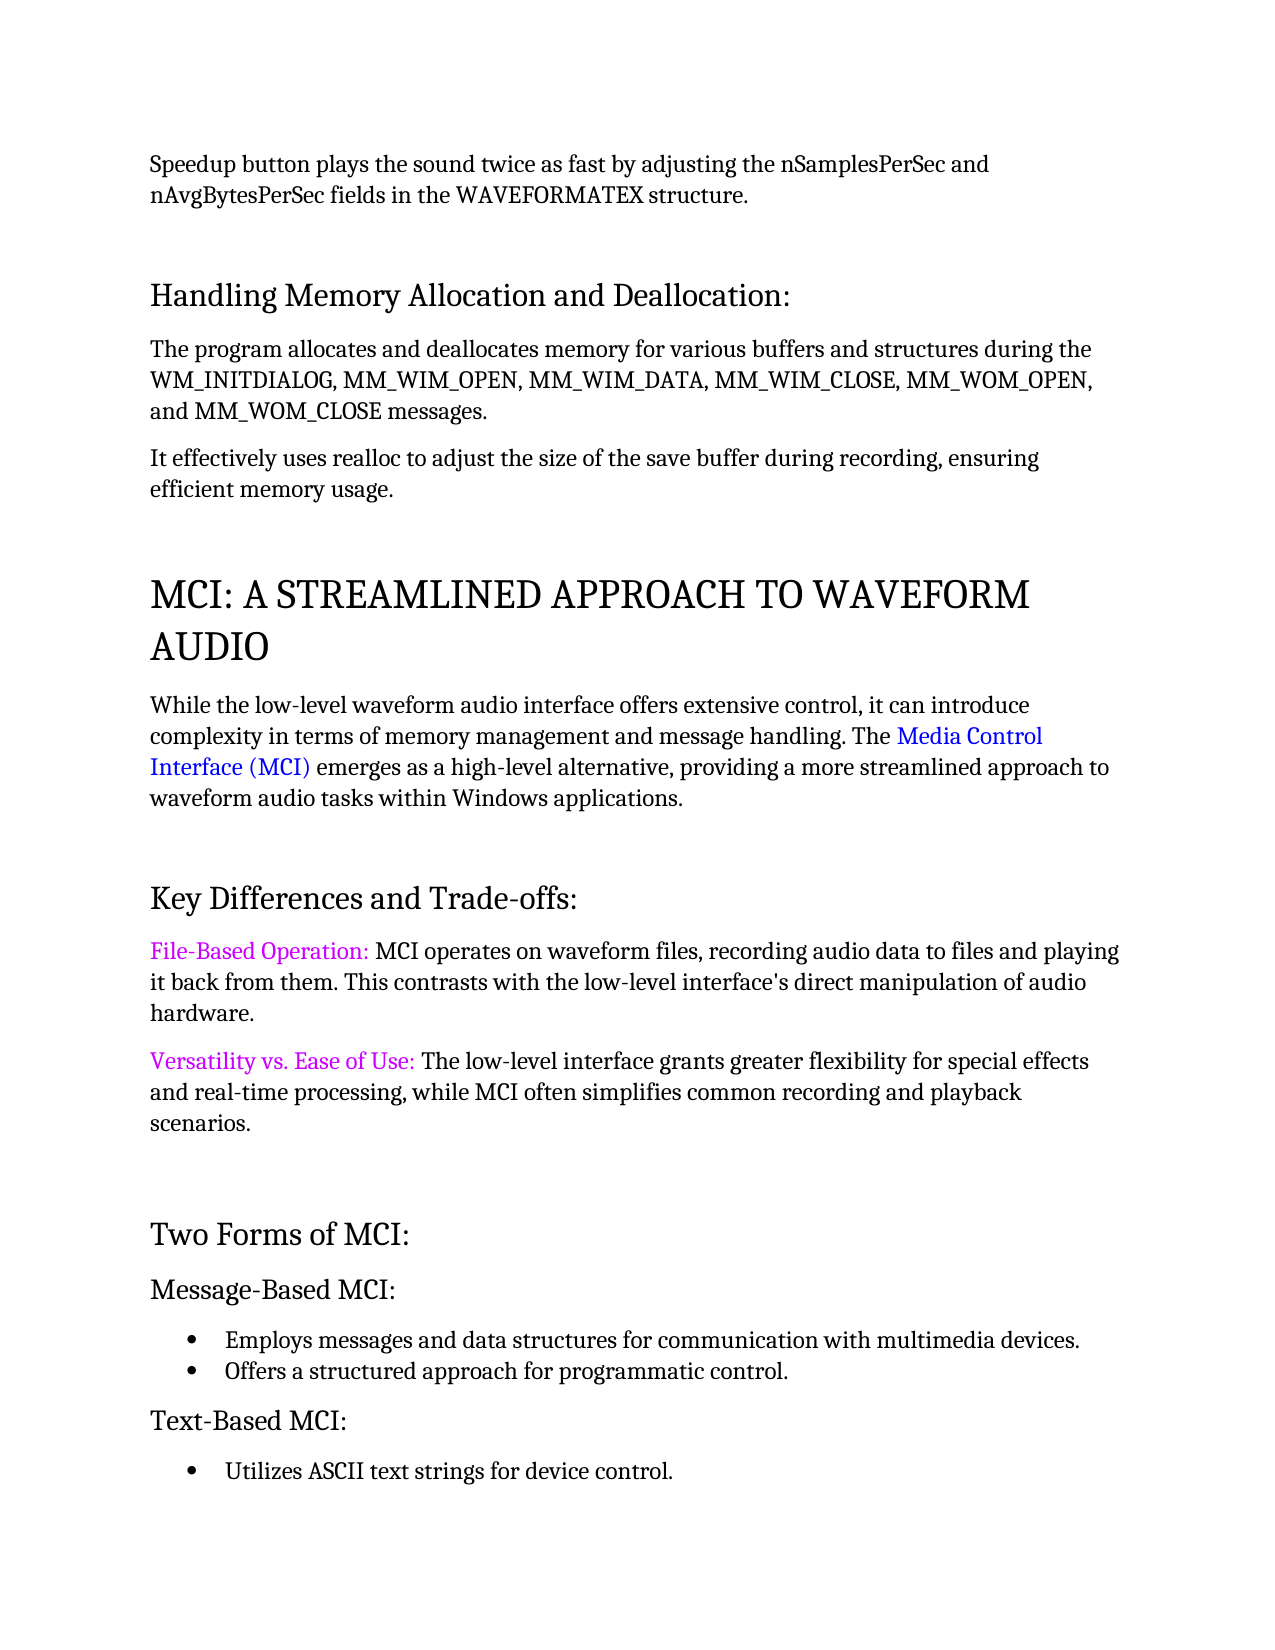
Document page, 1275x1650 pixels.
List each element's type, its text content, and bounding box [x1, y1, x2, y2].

text While the low-level waveform audio interface offers extensive control, it can introduce complexity in terms of memory management and message handling. The Media Control Interface (MCI) emerges as a high-level alternative, providing a more streamlined approach to waveform audio tasks within Windows applications. [150, 691, 1125, 813]
text Handling Memory Allocation and Deallocation: [150, 276, 1125, 315]
text Speedup button plays the sound twice as fast by adjusting the nSamplesPerSec and nAvgBytesPerSec fields in the WAVEFORMATEX structure. [150, 150, 1125, 210]
text Two Forms of MCI: [150, 1215, 1125, 1253]
list Offers a structured approach for programmatic control. [187, 1357, 1125, 1386]
text Text-Based MCI: [150, 1404, 1125, 1438]
text Key Differences and Trade-offs: [150, 879, 1125, 918]
text File-Based Operation: MCI operates on waveform files, recording audio data to files and playing it back from them. This contrasts with the low-level interface's direct manipulation of audio hardware. [150, 937, 1125, 1028]
list Employs messages and data structures for communication with multimedia devices. [187, 1326, 1125, 1354]
text Message-Based MCI: [150, 1273, 1125, 1306]
text It effectively uses realloc to adjust the size of the save buffer during recording, ensuring efficient memory usage. [150, 444, 1125, 504]
text MCI: A STREAMLINED APPROACH TO WAVEFORM AUDIO [150, 571, 1125, 670]
text The program allocates and deallocates memory for various buffers and structures during the WM_INITDIALOG, MM_WIM_OPEN, MM_WIM_DATA, MM_WIM_CLOSE, MM_WOM_OPEN, and MM_WOM_CLOSE messages. [150, 334, 1125, 425]
list Utilizes ASCII text strings for device control. [187, 1457, 1125, 1486]
text Versatility vs. Ease of Use: The low-level interface grants greater flexibility for special effects and real-time processing, while MCI often simplifies common recording and playback scenarios. [150, 1047, 1125, 1138]
